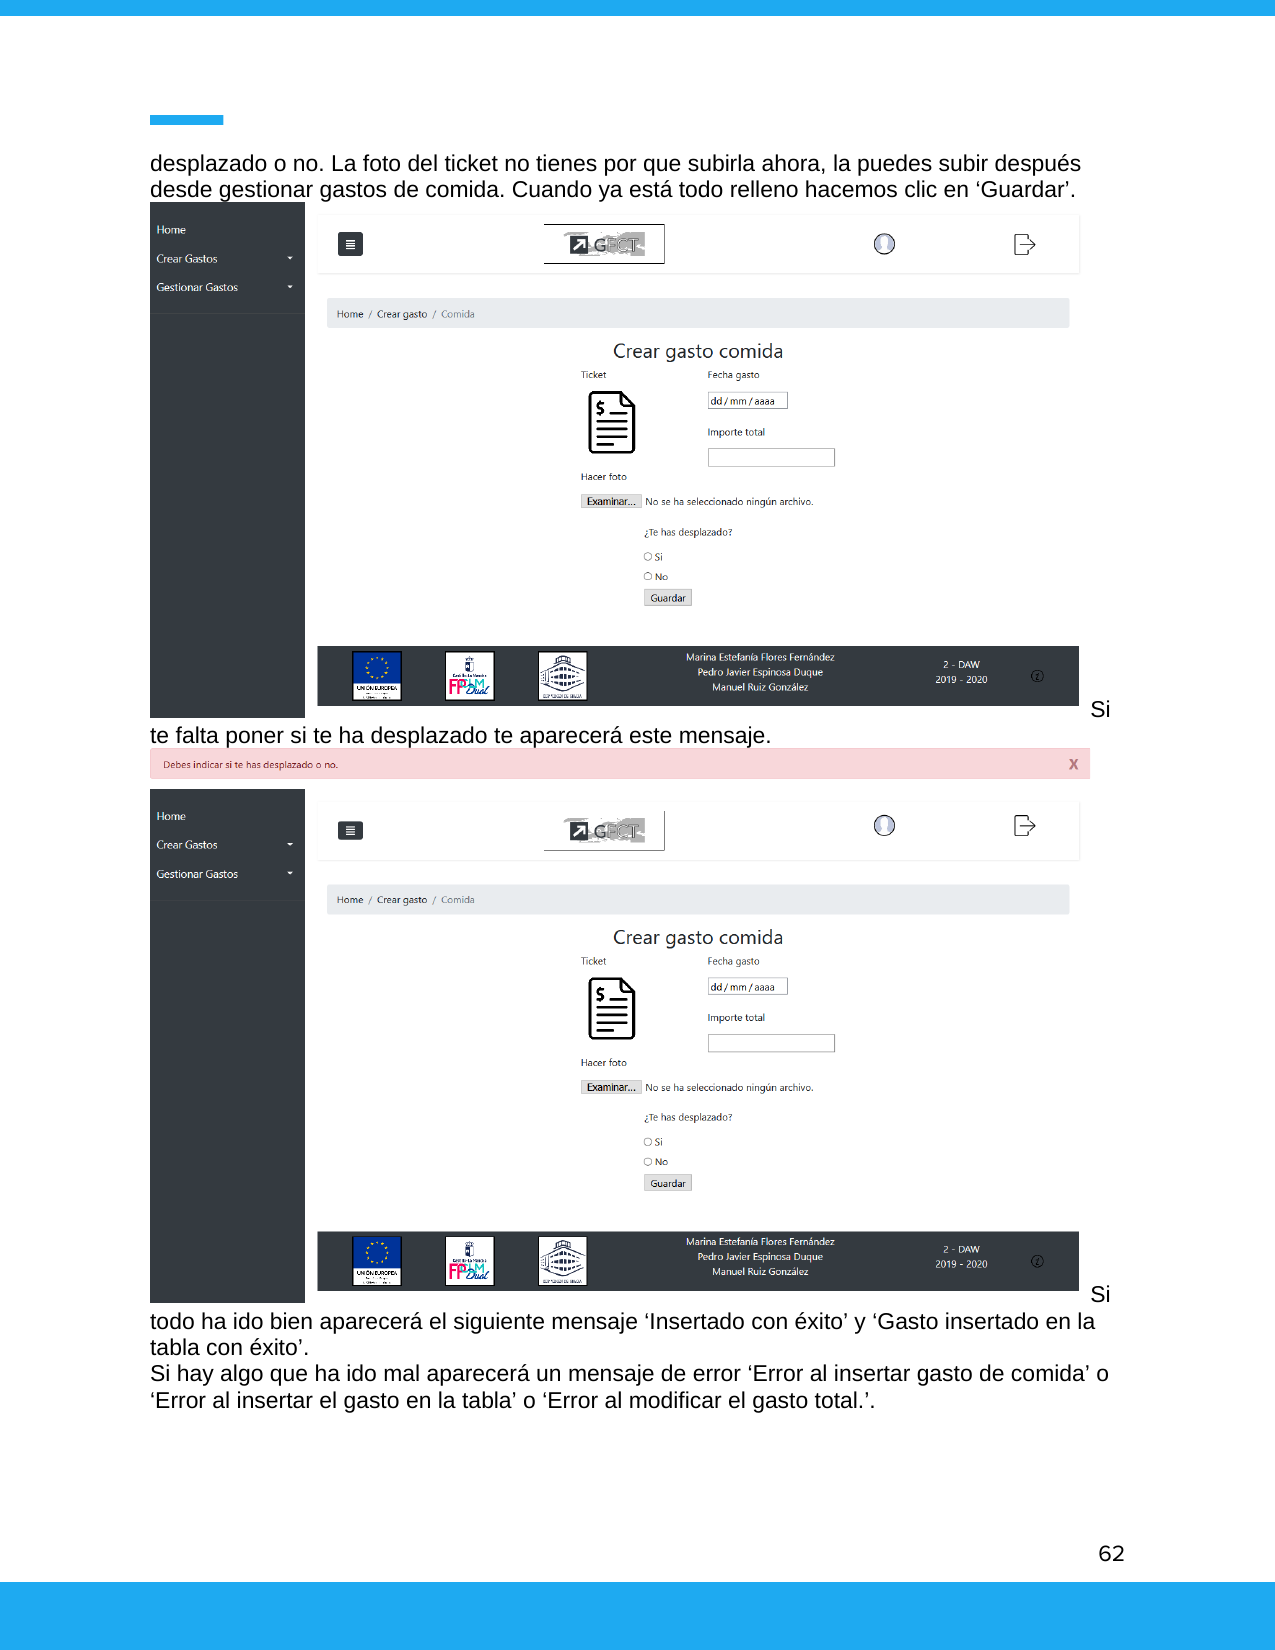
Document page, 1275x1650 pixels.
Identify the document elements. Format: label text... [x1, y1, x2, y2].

picture [0, 1582, 1275, 1650]
picture [150, 115, 224, 125]
picture [150, 748, 1091, 1303]
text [150, 150, 1125, 203]
picture [0, 0, 1275, 16]
text Si hay algo que ha ido mal aparecerá un mensaje de error ‘Error al insertar gasto de comida’ o ‘Error al insertar el gasto en la tabla’ o ‘Error al modificar el gasto total.’. [150, 1360, 1125, 1413]
picture [150, 202, 1091, 718]
